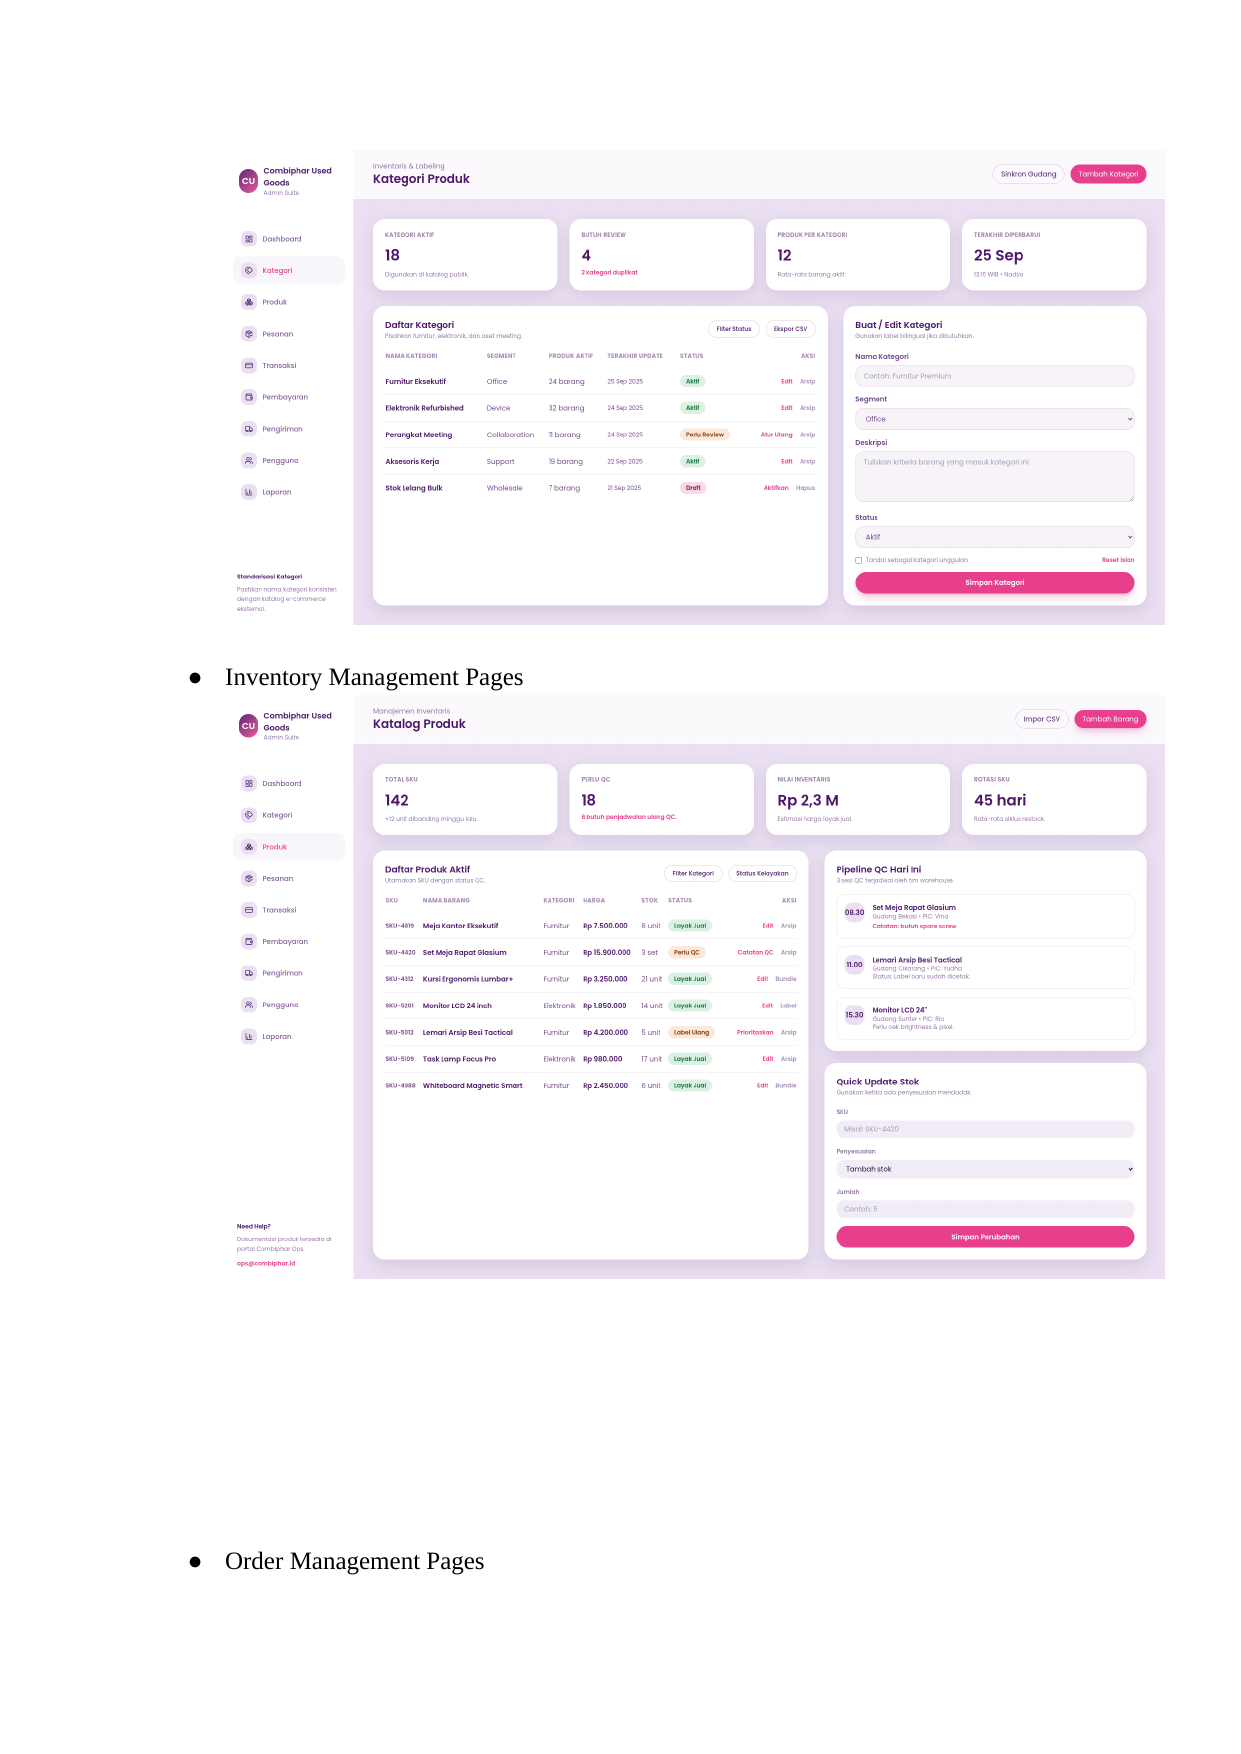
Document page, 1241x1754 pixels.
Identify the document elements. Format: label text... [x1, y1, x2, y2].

list Inventory Management Pages [187, 662, 1090, 691]
list Order Management Pages [187, 1546, 1090, 1575]
picture [225, 695, 1166, 1279]
picture [225, 150, 1166, 625]
